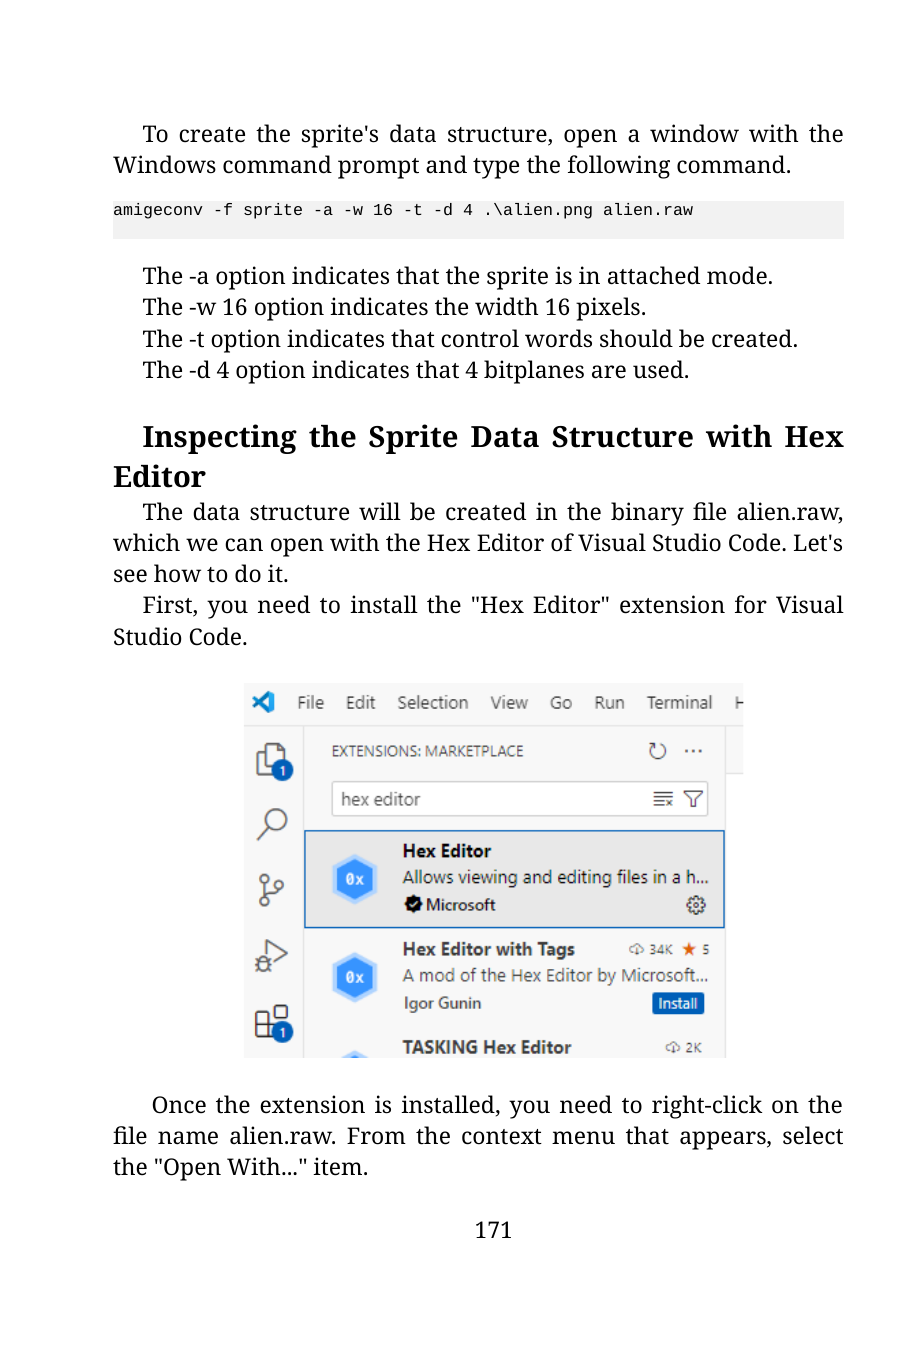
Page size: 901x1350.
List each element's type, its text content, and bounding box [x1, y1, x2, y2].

subtitle Inspecting the Sprite Data Structure with Hex Editor [113, 416, 844, 496]
text First, you need to install the "Hex Editor" extension for Visual Studio Code. [113, 589, 844, 652]
picture [243, 683, 744, 1058]
text The data structure will be created in the binary file alien.raw, which we can open with the Hex Editor of Visual Studio Code. Let's see how to do it. [113, 496, 844, 589]
text The -w 16 option indicates the width 16 pixels. [113, 291, 844, 322]
text The -d 4 option indicates that 4 bitplanes are used. [113, 354, 844, 385]
text The -a option indicates that the sprite is in attached mode. [113, 260, 844, 291]
text Once the extension is installed, you need to right-click on the file name alien.raw. From the context menu that appears, select the "Open With..." item. [113, 1089, 844, 1182]
text amigeconv -f sprite -a -w 16 -t -d 4 .\alien.png alien.raw [113, 201, 844, 220]
text To create the sprite's data structure, open a window with the Windows command prompt and type the following command. [113, 118, 844, 181]
text The -t option indicates that control words should be created. [113, 322, 844, 354]
